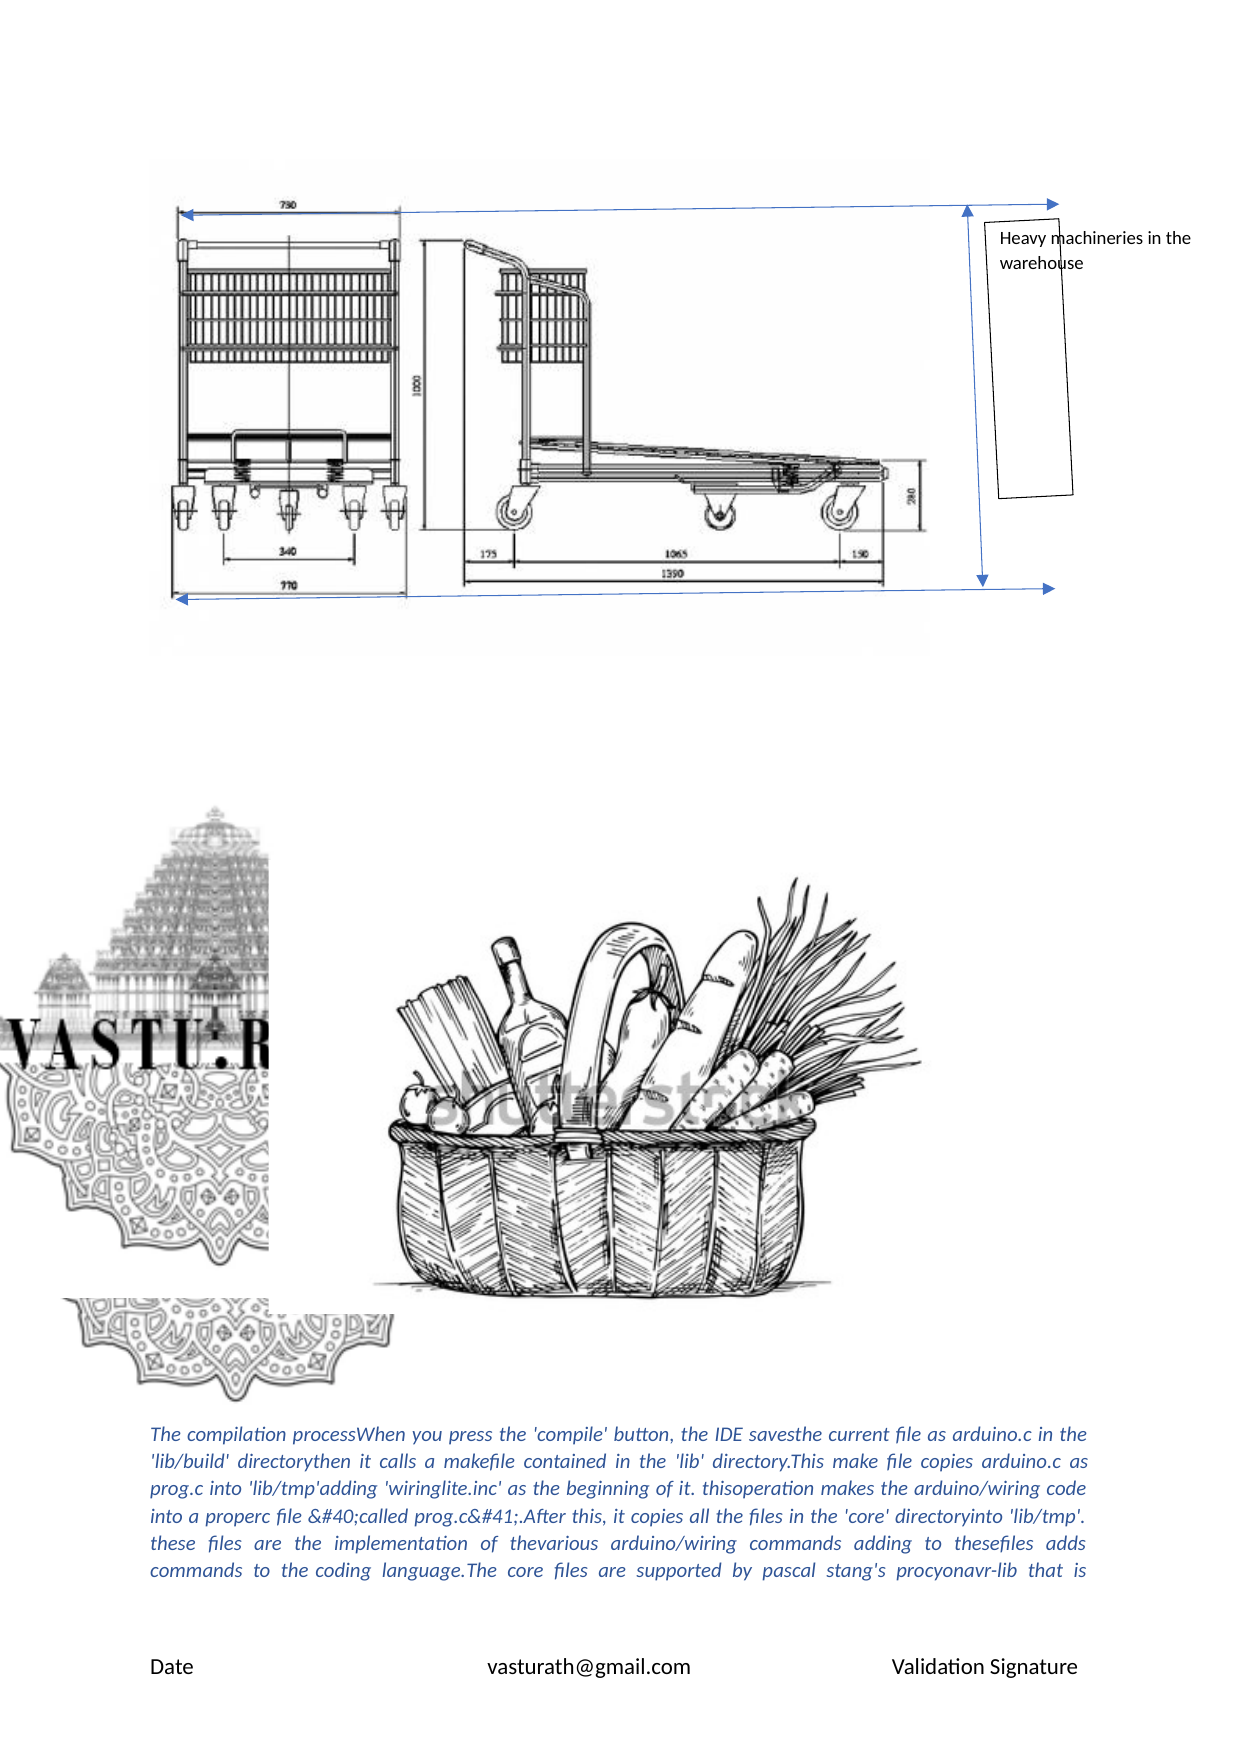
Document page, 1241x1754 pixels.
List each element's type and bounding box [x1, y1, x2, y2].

picture [148, 159, 930, 656]
text [150, 1421, 1090, 1583]
picture [0, 774, 972, 1433]
